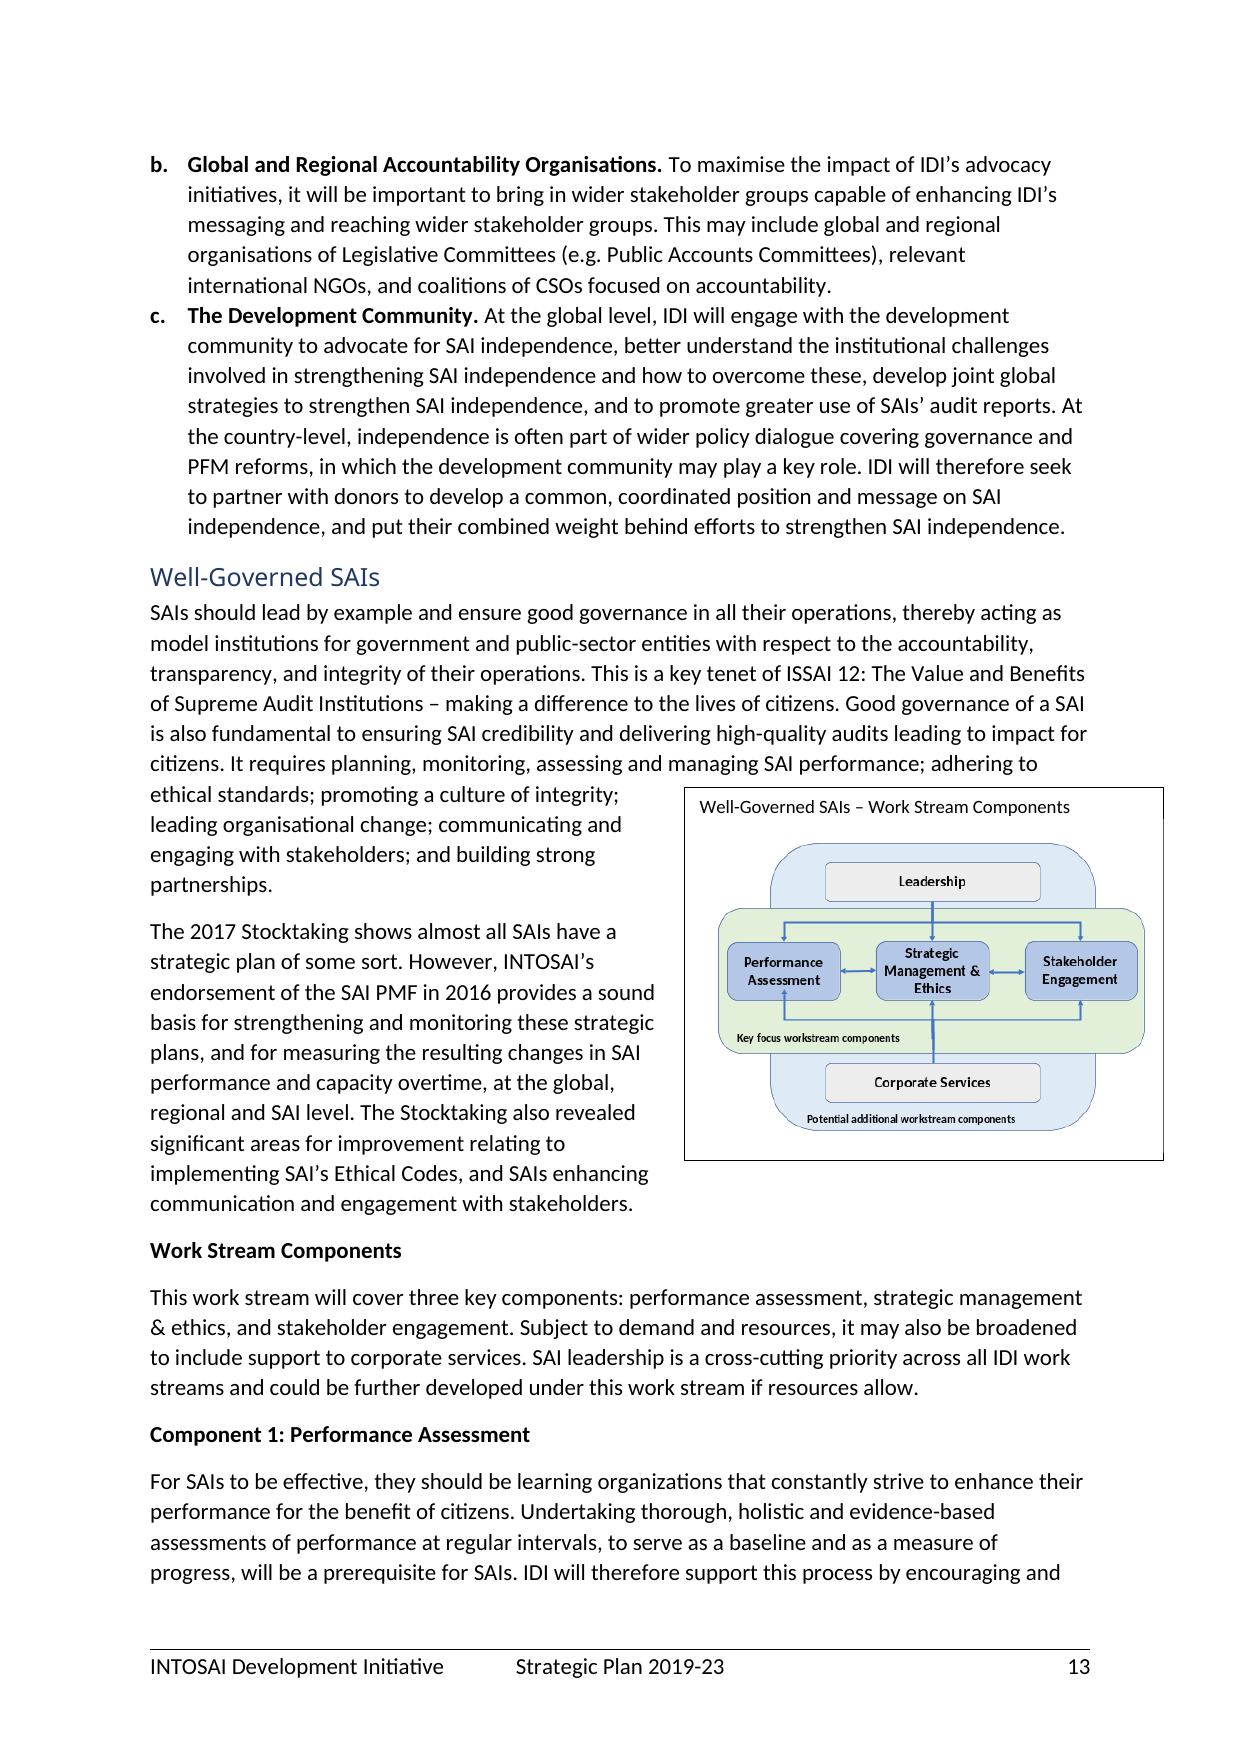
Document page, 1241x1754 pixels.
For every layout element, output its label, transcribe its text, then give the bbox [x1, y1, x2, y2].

text SAIs should lead by example and ensure good governance in all their operations, thereby acting as model institutions for government and public-sector entities with respect to the accountability, transparency, and integrity of their operations. This is a key tenet of ISSAI 12: The Value and Benefits of Supreme Audit Institutions – making a difference to the lives of citizens. Good governance of a SAI is also fundamental to ensuring SAI credibility and delivering high-quality audits leading to impact for citizens. It requires planning, monitoring, assessing and managing SAI performance; adhering to ethical standards; promoting a culture of integrity; leading organisational change; communicating and engaging with stakeholders; and building strong partnerships. [150, 598, 1090, 898]
text Component 1: Performance Assessment [150, 1420, 1090, 1448]
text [150, 1467, 1090, 1586]
list The Development Community. At the global level, IDI will engage with the development community to advocate for SAI independence, better understand the institutional challenges involved in strengthening SAI independence and how to overcome these, develop joint global strategies to strengthen SAI independence, and to promote greater use of SAIs’ audit reports. At the country-level, independence is often part of wider policy dialogue covering governance and PFM reforms, in which the development community may play a key role. IDI will therefore seek to partner with donors to develop a common, coordinated position and message on SAI independence, and put their combined weight behind efforts to strengthen SAI independence. [150, 301, 1090, 541]
text The 2017 Stocktaking shows almost all SAIs have a strategic plan of some sort. However, INTOSAI’s endorsement of the SAI PMF in 2016 provides a sound basis for strengthening and monitoring these strategic plans, and for measuring the resulting changes in SAI performance and capacity overtime, at the global, regional and SAI level. The Stocktaking also revealed significant areas for improvement relating to implementing SAI’s Ethical Codes, and SAIs enhancing communication and engagement with stakeholders. [150, 917, 1090, 1217]
list Global and Regional Accountability Organisations. To maximise the impact of IDI’s advocacy initiatives, it will be important to bring in wider stakeholder groups capable of enhancing IDI’s messaging and reaching wider stakeholder groups. This may include global and regional organisations of Legislative Committees (e.g. Public Accounts Committees), relevant international NGOs, and coalitions of CSOs focused on accountability. [150, 150, 1090, 299]
subtitle Well-Governed SAIs [150, 559, 1090, 593]
text Work Stream Components [150, 1236, 1090, 1264]
text This work stream will cover three key components: performance assessment, strategic management & ethics, and stakeholder engagement. Subject to demand and resources, it may also be broadened to include support to corporate services. SAI leadership is a cross-cutting priority across all IDI work streams and could be further developed under this work stream if resources allow. [150, 1283, 1090, 1402]
